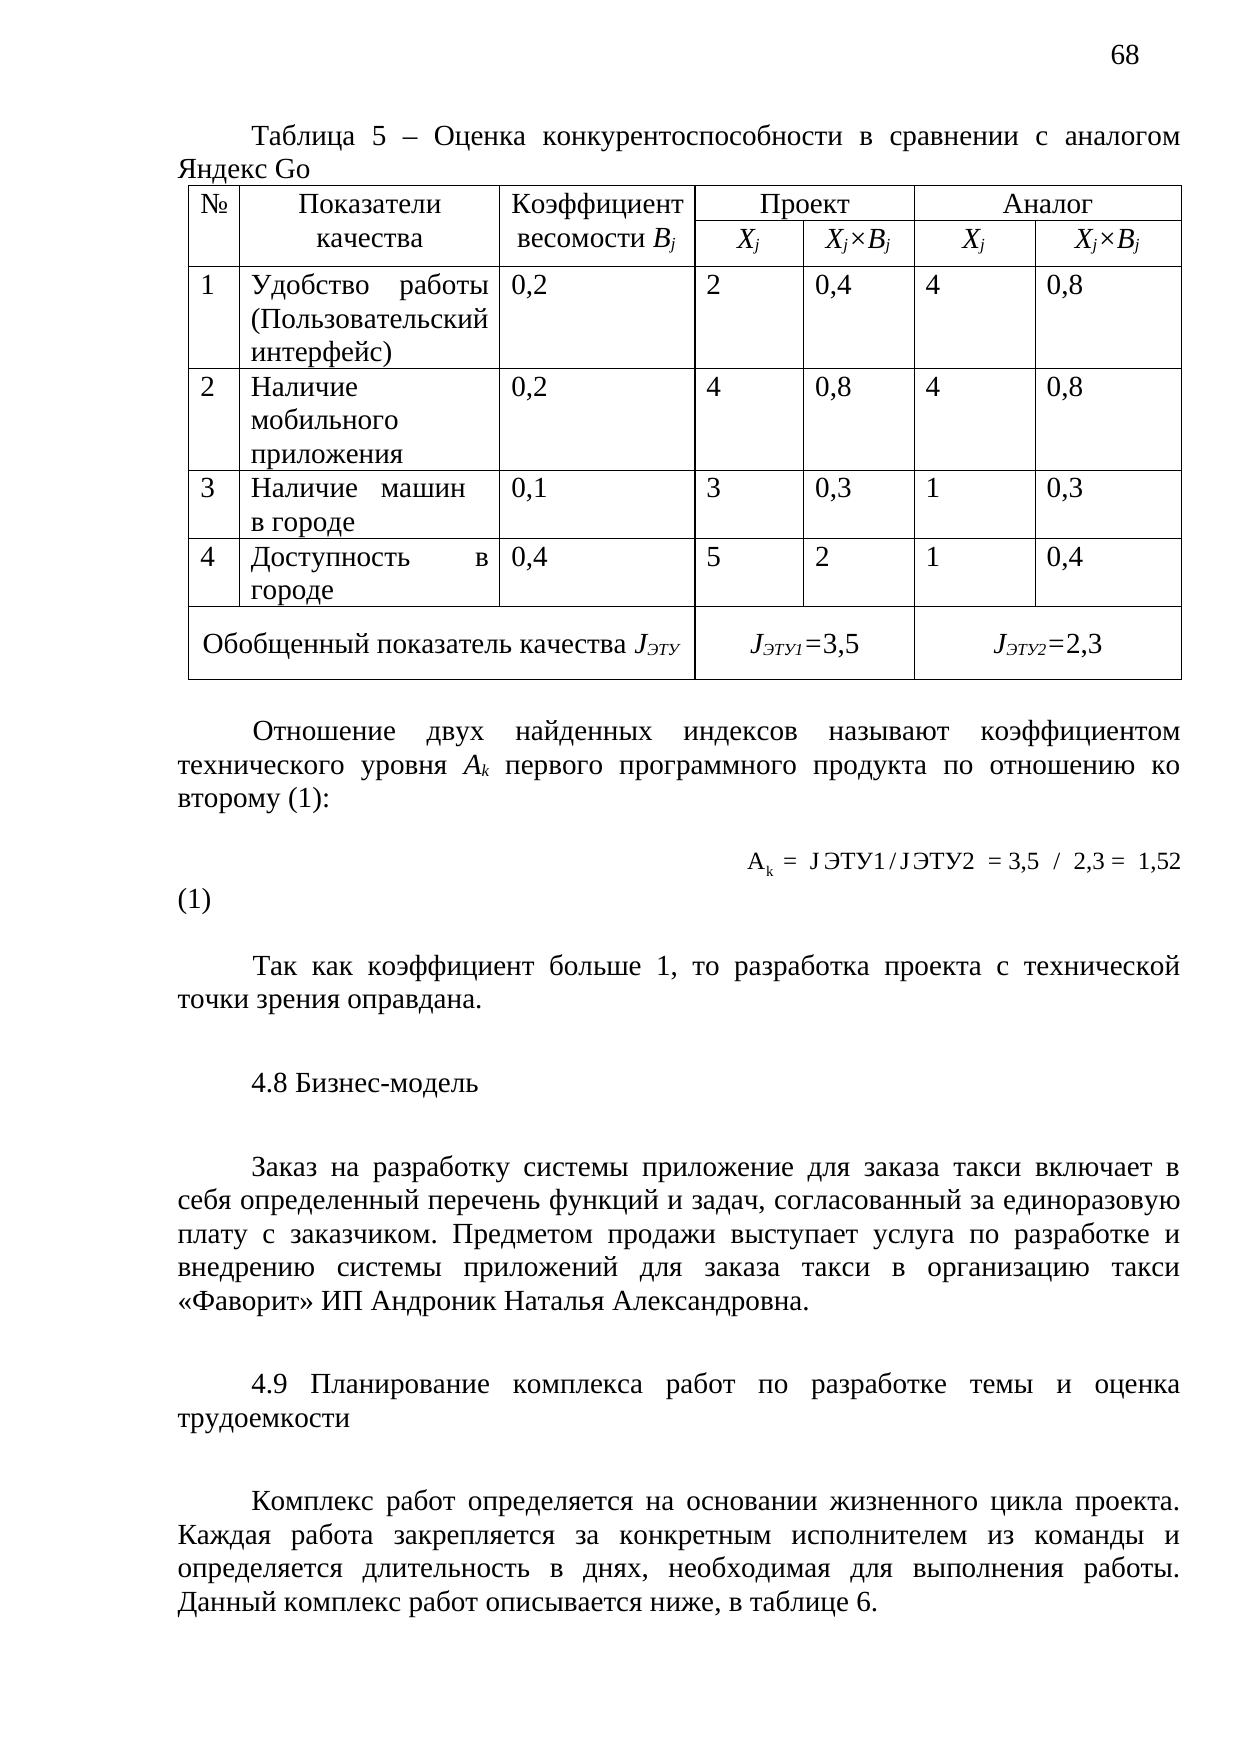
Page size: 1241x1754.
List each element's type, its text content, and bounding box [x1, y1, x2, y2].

table_cell Удобство работы (Пользовательский интерфейс) [240, 267, 499, 368]
table_cell Xj×Bj [1036, 221, 1181, 266]
table_cell 5 [696, 539, 803, 606]
table_header Проект [696, 186, 914, 220]
table_cell 0,1 [500, 471, 694, 538]
table_cell 2 [696, 267, 803, 368]
table_cell 4 [915, 267, 1035, 368]
table_cell 0,4 [804, 267, 914, 368]
table_cell 2 [804, 539, 914, 606]
text Так как коэффициент больше 1, то разработка проекта с технической точки зрения оправдана. [177, 948, 1181, 1015]
table_cell 0,4 [500, 539, 694, 606]
table_cell 3 [696, 471, 803, 538]
table_cell 0,8 [1036, 267, 1181, 368]
table_cell JЭТУ1=3,5 [696, 607, 914, 679]
table_cell Xj [696, 221, 803, 266]
text 4.8 Бизнес-модель [177, 1065, 1181, 1099]
table_cell 1 [189, 267, 239, 368]
text Комплекс работ определяется на основании жизненного цикла проекта. Каждая работа закрепляется за конкретным исполнителем из команды и определяется длительность в днях, необходимая для выполнения работы. Данный комплекс работ описывается ниже, в таблице 6. [177, 1483, 1181, 1618]
table_cell Наличие мобильного приложения [240, 369, 499, 469]
table_cell Наличие машин в городе [240, 471, 499, 538]
table_cell 0,4 [1036, 539, 1181, 606]
text 4.9 Планирование комплекса работ по разработке темы и оценка трудоемкости [177, 1366, 1181, 1433]
text Таблица 5 – Оценка конкурентоспособности в сравнении с аналогом Яндекс Go [177, 118, 1181, 185]
table_header Коэффициент весомости Bj [500, 186, 694, 266]
table_cell 3 [189, 471, 239, 538]
text (1) [177, 847, 1181, 914]
table_cell 0,8 [1036, 369, 1181, 469]
table_cell Xj×Bj [804, 221, 914, 266]
table_cell 1 [915, 539, 1035, 606]
table_cell 1 [915, 471, 1035, 538]
text Отношение двух найденных индексов называют коэффициентом технического уровня Аk первого программного продукта по отношению ко второму (1): [177, 713, 1181, 814]
table_cell 4 [915, 369, 1035, 469]
table_cell Xj [915, 221, 1035, 266]
table_cell 4 [189, 539, 239, 606]
table_cell 0,2 [500, 369, 694, 469]
text Заказ на разработку системы приложение для заказа такси включает в себя определенный перечень функций и задач, согласованный за единоразовую плату с заказчиком. Предметом продажи выступает услуга по разработке и внедрению системы приложений для заказа такси в организацию такси «Фаворит» ИП Андроник Наталья Александровна. [177, 1149, 1181, 1316]
table_cell 0,8 [804, 369, 914, 469]
table_cell JЭТУ2=2,3 [915, 607, 1181, 679]
table_header Аналог [915, 186, 1181, 220]
table_cell 0,3 [804, 471, 914, 538]
table_cell 2 [189, 369, 239, 469]
table_cell Обобщенный показатель качества JЭТУ [189, 607, 694, 679]
table_cell 0,3 [1036, 471, 1181, 538]
table_header № [189, 186, 239, 266]
table_header Показатели качества [240, 186, 499, 266]
table_cell 4 [696, 369, 803, 469]
table_cell 0,2 [500, 267, 694, 368]
table_cell Доступность в городе [240, 539, 499, 606]
